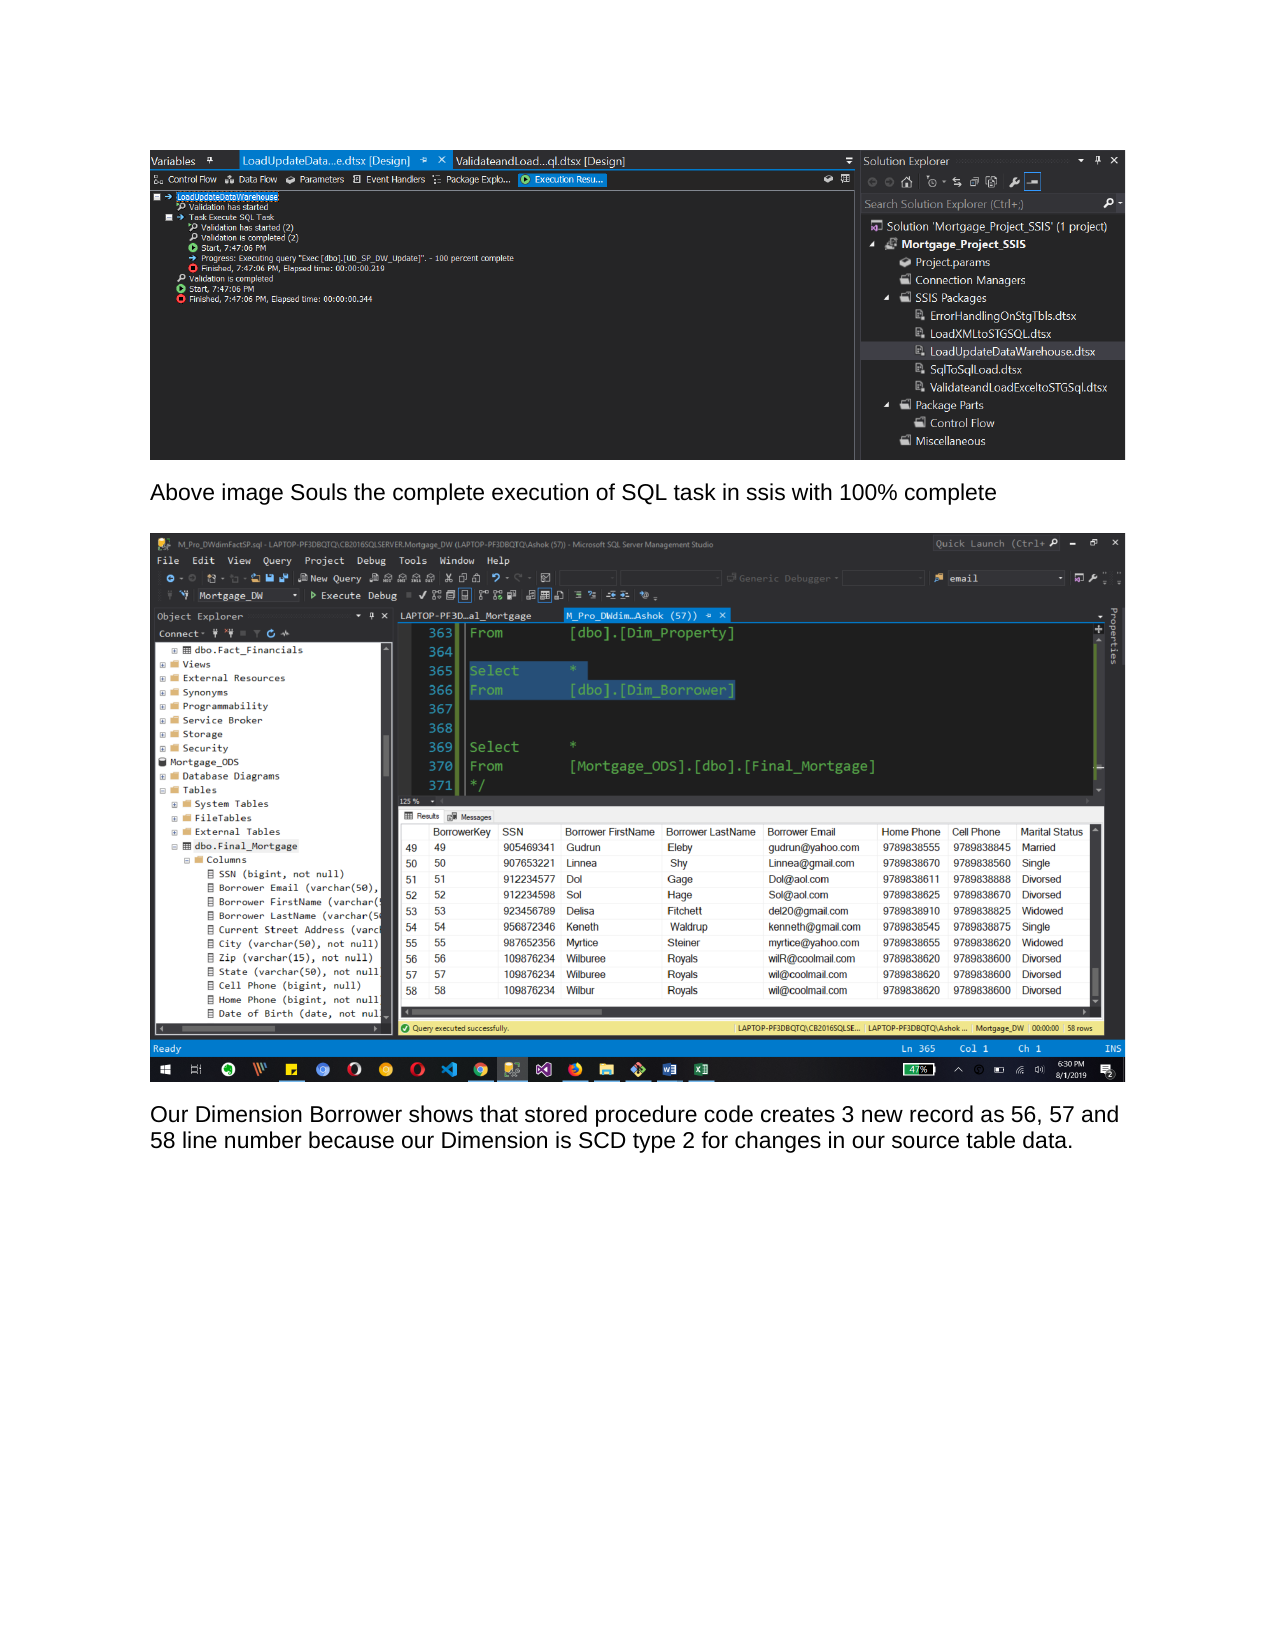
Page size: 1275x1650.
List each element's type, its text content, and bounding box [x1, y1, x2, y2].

picture [150, 533, 1125, 1082]
text Our Dimension Borrower shows that stored procedure code creates 3 new record as 56, 57 and 58 line number because our Dimension is SCD type 2 for changes in our source table data. [150, 1101, 1125, 1154]
picture [150, 150, 1125, 460]
text Above image Souls the complete execution of SQL task in ssis with 100% complete [150, 478, 1125, 505]
